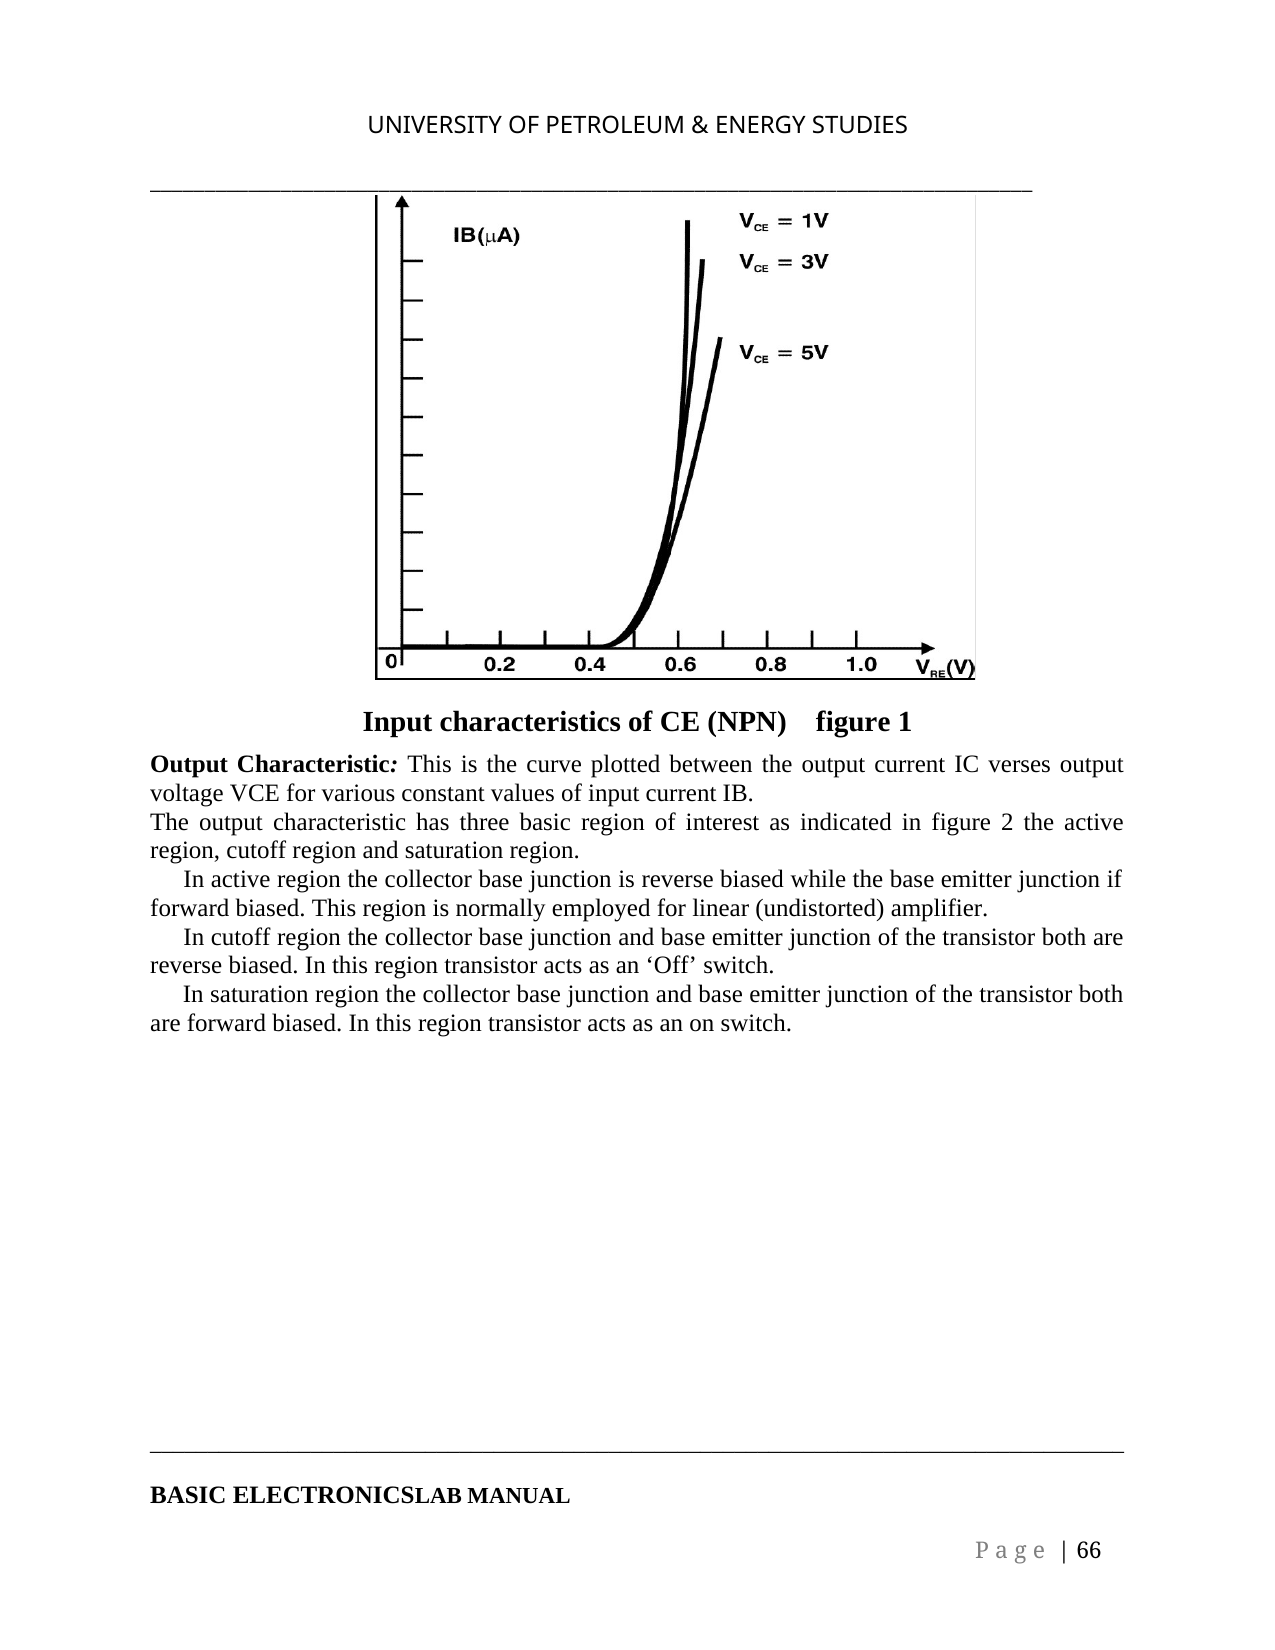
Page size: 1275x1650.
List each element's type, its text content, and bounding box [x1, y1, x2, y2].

text In saturation region the collector base junction and base emitter junction of the transistor both are forward biased. In this region transistor acts as an on switch. [150, 979, 1125, 1037]
text In active region the collector base junction is reverse biased while the base emitter junction if forward biased. This region is normally employed for linear (undistorted) amplifier. [150, 864, 1125, 922]
text In cutoff region the collector base junction and base emitter junction of the transistor both are reverse biased. In this region transistor acts as an ‘Off’ switch. [150, 922, 1125, 979]
text The output characteristic has three basic region of interest as indicated in figure 2 the active region, cutoff region and saturation region. [150, 807, 1125, 864]
subtitle Input characteristics of CE (NPN) figure 1 [150, 704, 1125, 738]
text Output Characteristic: This is the curve plotted between the output current IC verses output voltage VCE for various constant values of input current IB. [150, 749, 1125, 807]
